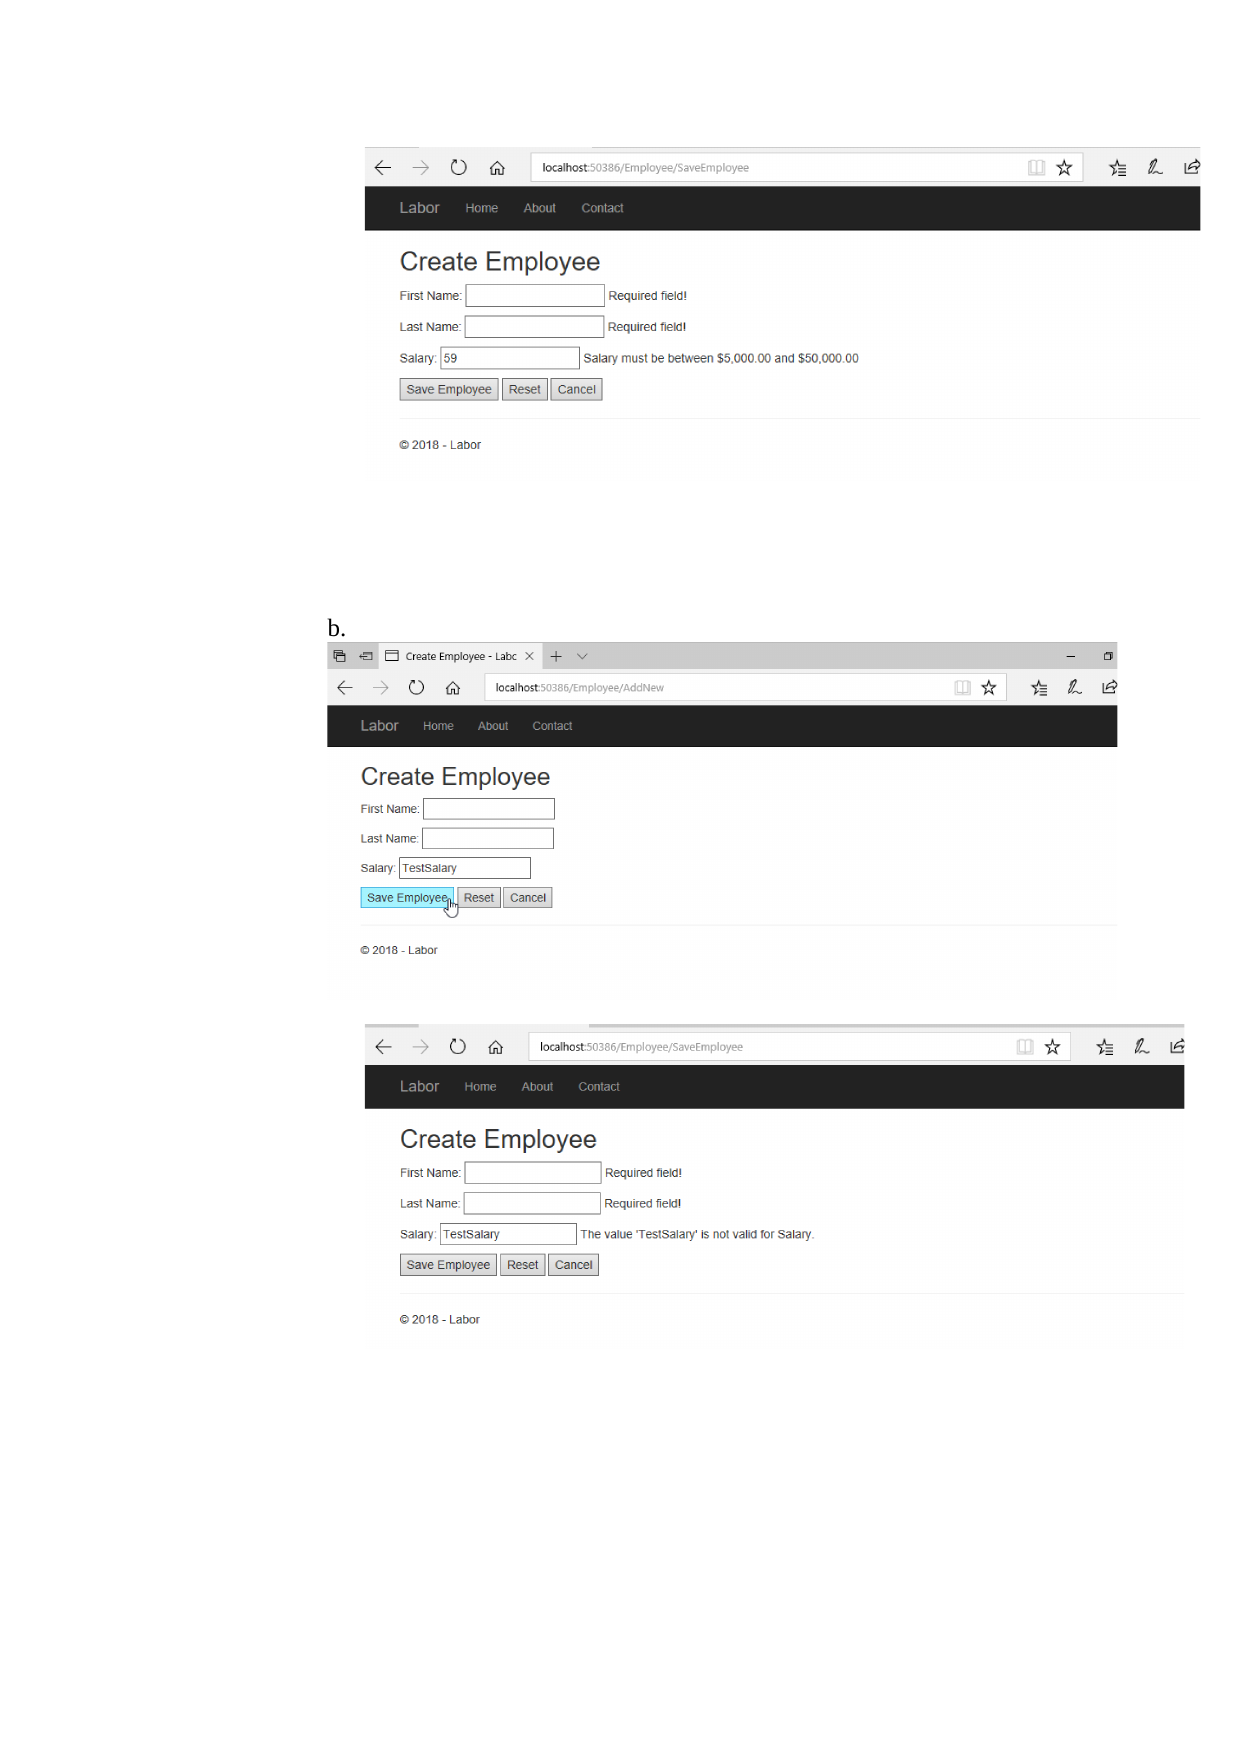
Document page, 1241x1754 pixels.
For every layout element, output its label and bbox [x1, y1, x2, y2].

picture [364, 147, 1201, 481]
picture [364, 1024, 1185, 1349]
picture [327, 642, 1118, 1000]
